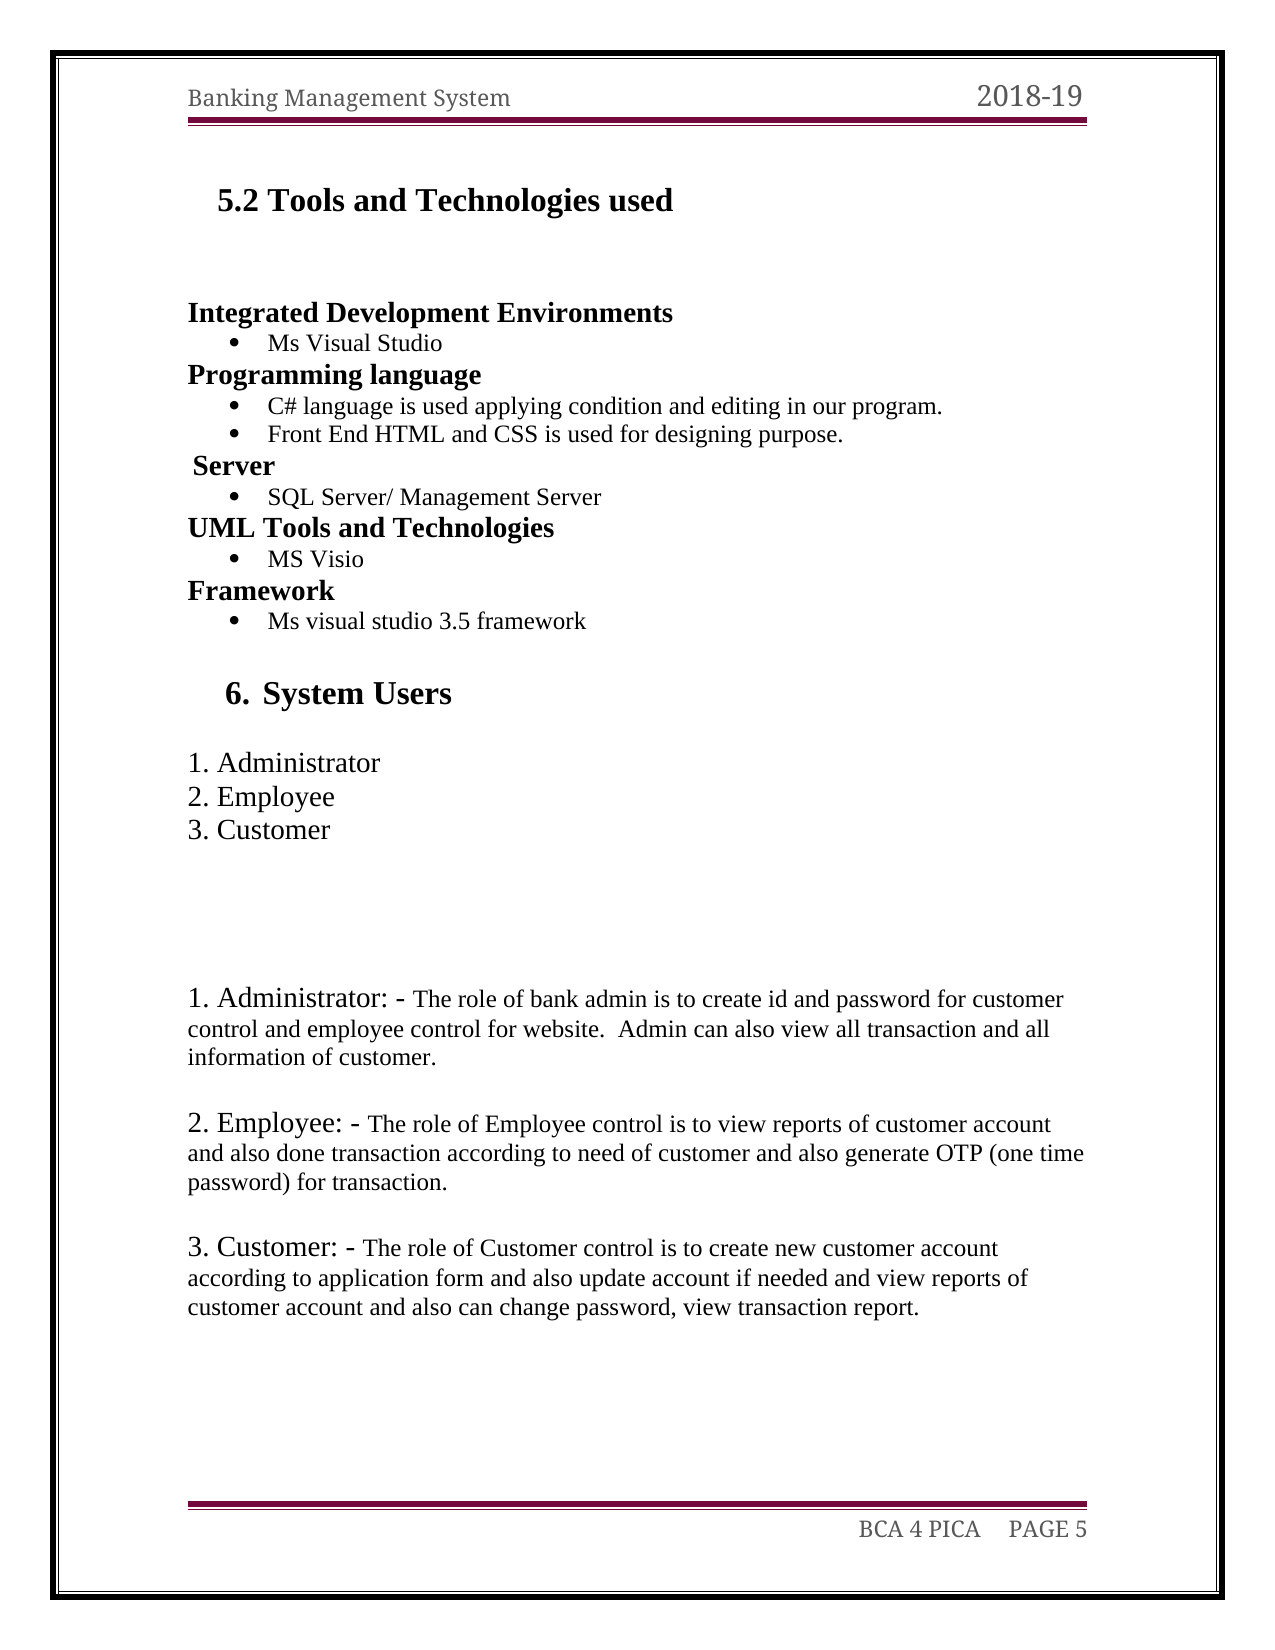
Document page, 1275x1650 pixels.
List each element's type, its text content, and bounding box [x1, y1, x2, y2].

text 3. Customer: - The role of Customer control is to create new customer account according to application form and also update account if needed and view reports of customer account and also can change password, view transaction report. [187, 1229, 1087, 1320]
list C# language is used applying condition and editing in our program. [230, 391, 1087, 419]
text Integrated Development Environments [187, 295, 1087, 328]
text Server [192, 448, 1087, 482]
text 2. Employee [187, 779, 1087, 812]
text UML Tools and Technologies [187, 511, 1087, 544]
text 3. Customer [187, 812, 1087, 846]
list MS Visio [230, 544, 1087, 573]
text 2. Employee: - The role of Employee control is to view reports of customer account and also done transaction according to need of customer and also generate OTP (one time password) for transaction. [187, 1105, 1087, 1196]
text Programming language [187, 357, 1087, 391]
text Framework [187, 573, 1087, 606]
list 5.2 Tools and Technologies used [217, 180, 1087, 218]
text 1. Administrator: - The role of bank admin is to create id and password for customer control and employee control for website. Admin can also view all transaction and all information of customer. [187, 980, 1087, 1071]
list Ms Visual Studio [230, 328, 1087, 357]
list Ms visual studio 3.5 framework [230, 606, 1087, 635]
list Front End HTML and CSS is used for designing purpose. [230, 419, 1087, 448]
list SQL Server/ Management Server [230, 482, 1087, 511]
list System Users [225, 673, 1087, 712]
text 1. Administrator [187, 745, 1087, 779]
